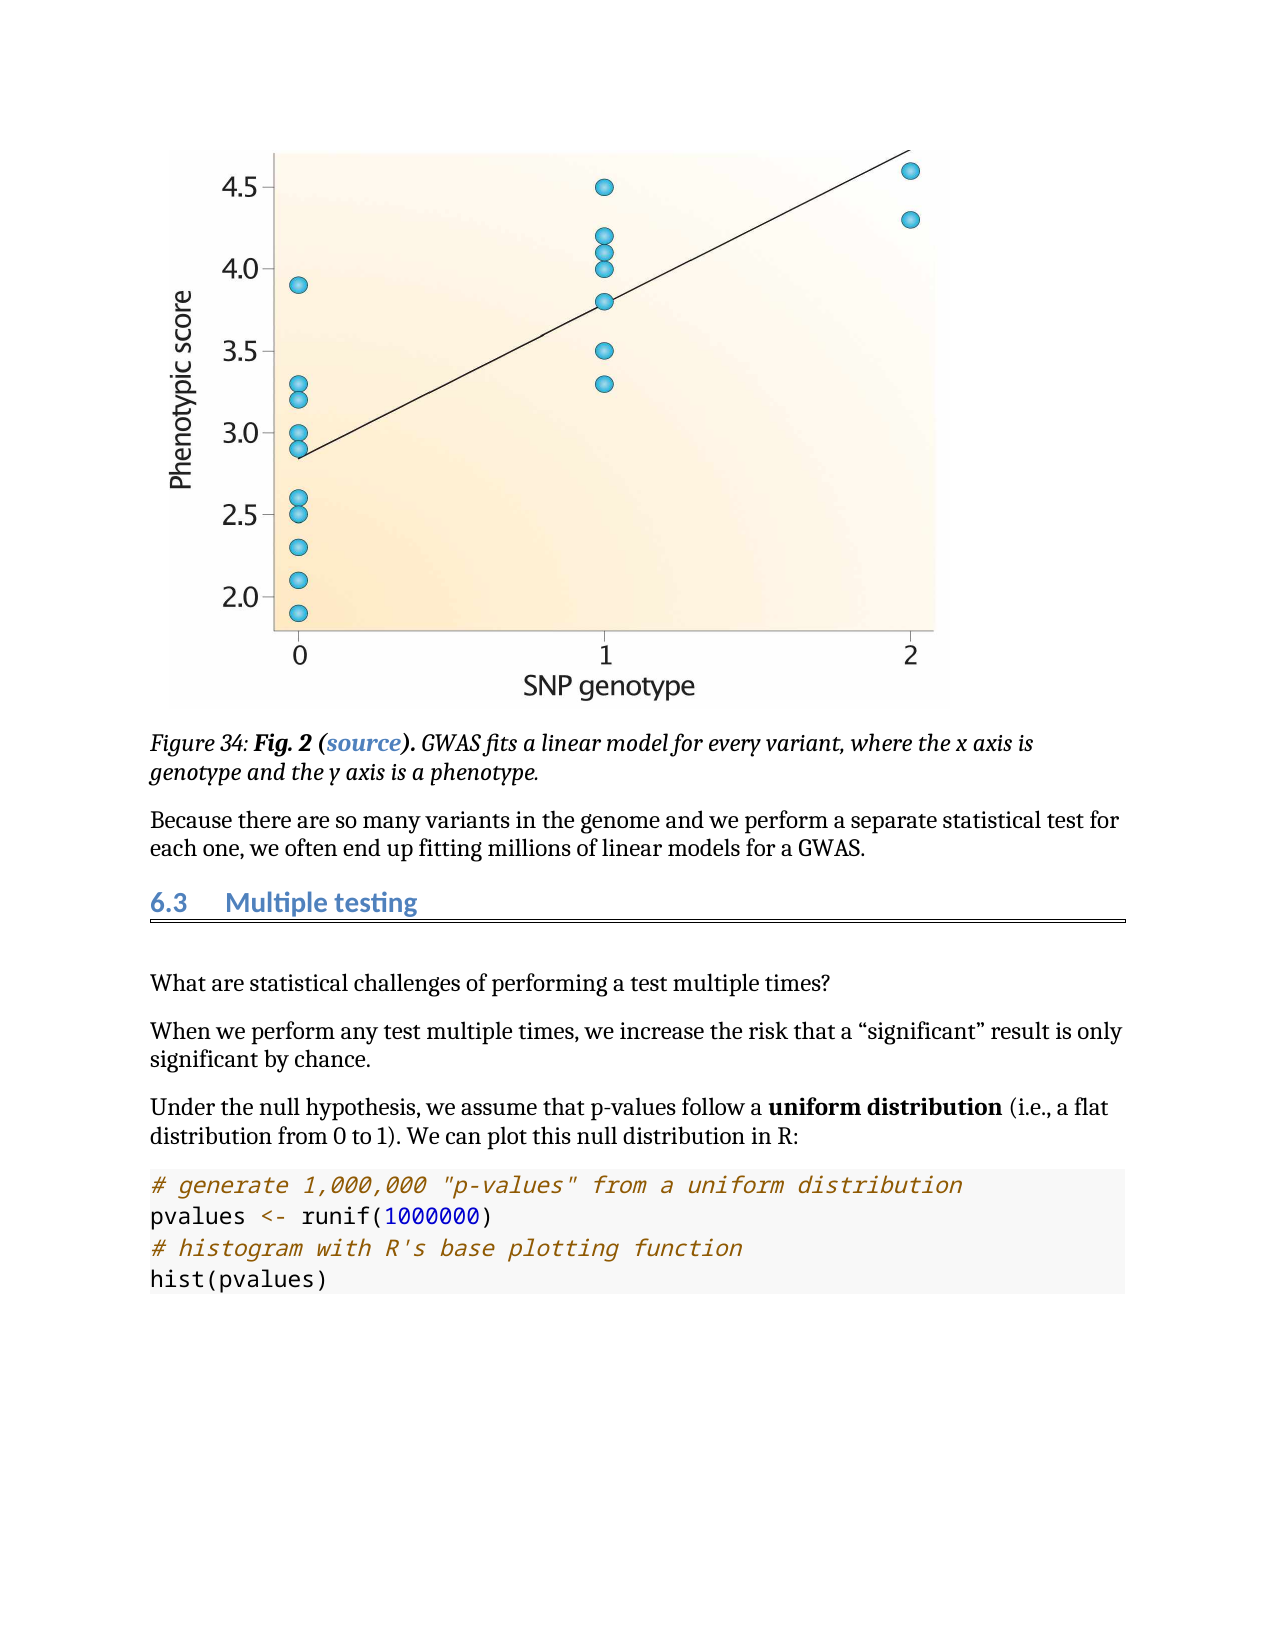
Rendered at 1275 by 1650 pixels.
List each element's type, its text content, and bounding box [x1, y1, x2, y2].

picture [168, 150, 951, 709]
subtitle 6.3 Multiple testing [150, 884, 1125, 919]
text What are statistical challenges of performing a test multiple times? [150, 969, 1125, 998]
text Because there are so many variants in the genome and we perform a separate statistical test for each one, we often end up fitting millions of linear models for a GWAS. [150, 806, 1125, 863]
text When we perform any test multiple times, we increase the risk that a “significant” result is only significant by chance. [150, 1017, 1125, 1074]
text Under the null hypothesis, we assume that p-values follow a uniform distribution (i.e., a flat distribution from 0 to 1). We can plot this null distribution in R: [150, 1093, 1125, 1150]
text # generate 1,000,000 "p-values" from a uniform distribution pvalues <- runif(1000000) # histogram with R's base plotting function hist(pvalues) [329, 1169, 1125, 1294]
